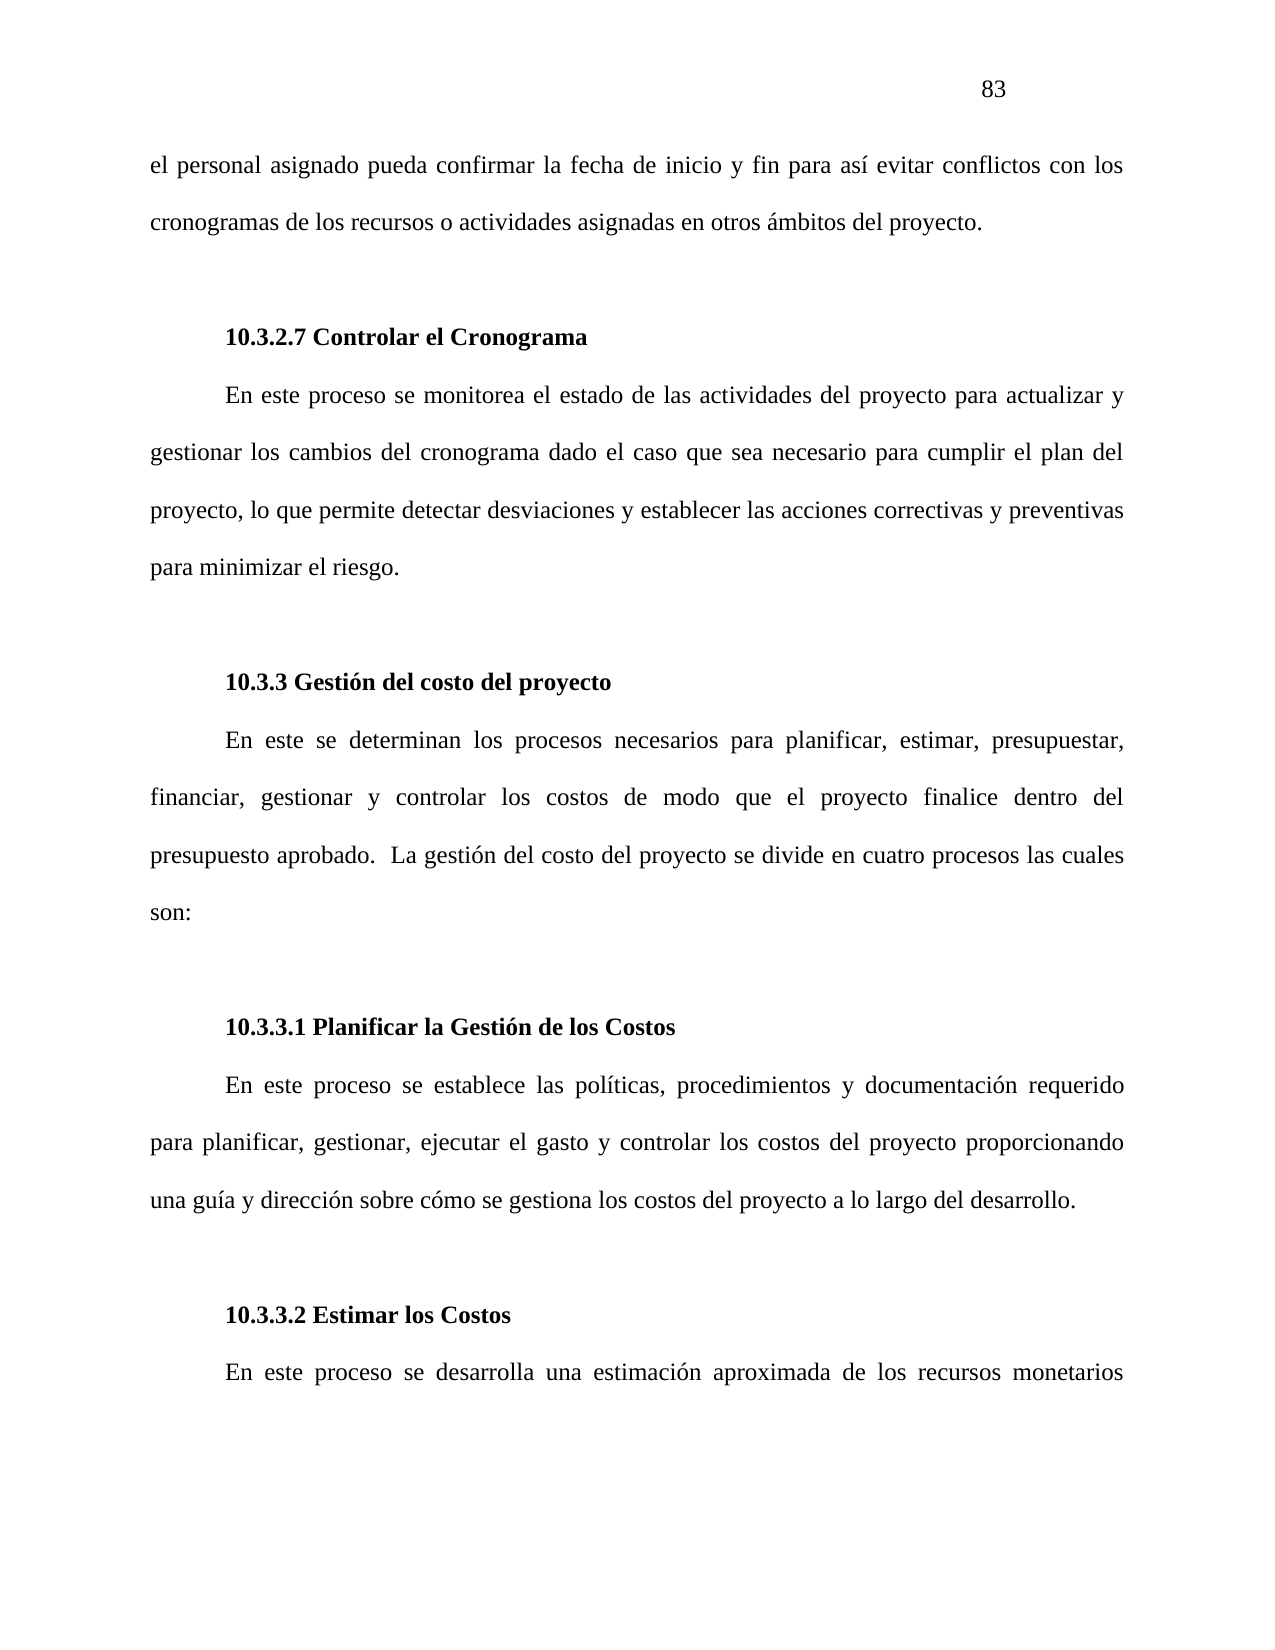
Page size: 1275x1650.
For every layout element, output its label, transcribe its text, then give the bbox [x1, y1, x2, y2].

text En este proceso se establece las políticas, procedimientos y documentación requerido para planificar, gestionar, ejecutar el gasto y controlar los costos del proyecto proporcionando una guía y dirección sobre cómo se gestiona los costos del proyecto a lo largo del desarrollo. [150, 1070, 1125, 1214]
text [150, 150, 1125, 236]
text En este se determinan los procesos necesarios para planificar, estimar, presupuestar, financiar, gestionar y controlar los costos de modo que el proyecto finalice dentro del presupuesto aprobado. La gestión del costo del proyecto se divide en cuatro procesos las cuales son: [150, 725, 1125, 926]
subtitle 10.3.3.1 Planificar la Gestión de los Costos [150, 1012, 1125, 1041]
subtitle 10.3.3 Gestión del costo del proyecto [150, 667, 1125, 696]
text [150, 1357, 1125, 1386]
subtitle 10.3.2.7 Controlar el Cronograma [150, 322, 1125, 351]
subtitle 10.3.3.2 Estimar los Costos [150, 1300, 1125, 1329]
text En este proceso se monitorea el estado de las actividades del proyecto para actualizar y gestionar los cambios del cronograma dado el caso que sea necesario para cumplir el plan del proyecto, lo que permite detectar desviaciones y establecer las acciones correctivas y preventivas para minimizar el riesgo. [150, 380, 1125, 581]
